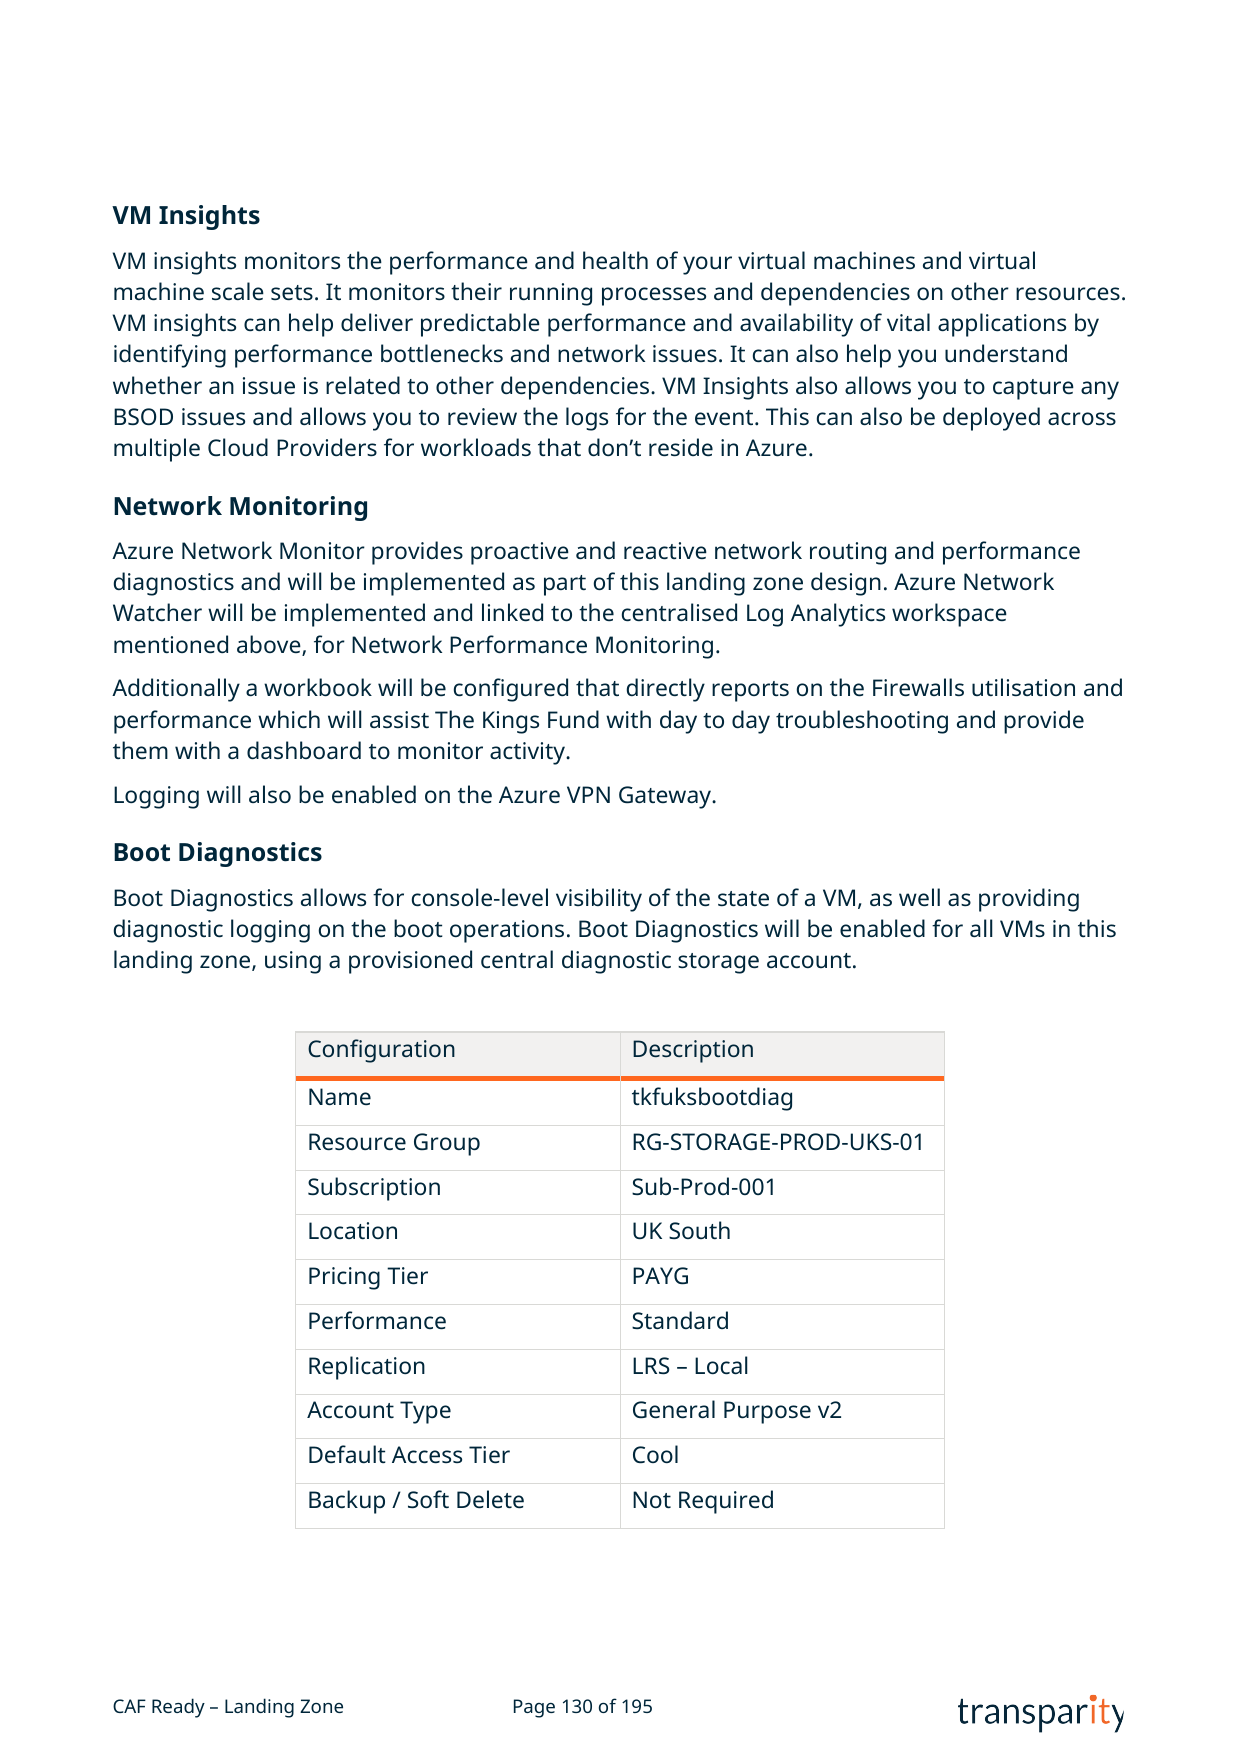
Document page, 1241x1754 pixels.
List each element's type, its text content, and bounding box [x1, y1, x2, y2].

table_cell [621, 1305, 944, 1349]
text VM insights monitors the performance and health of your virtual machines and virtual machine scale sets. It monitors their running processes and dependencies on other resources. VM insights can help deliver predictable performance and availability of vital applications by identifying performance bottlenecks and network issues. It can also help you understand whether an issue is related to other dependencies. VM Insights also allows you to capture any BSOD issues and allows you to review the logs for the event. This can also be deployed across multiple Cloud Providers for workloads that don’t reside in Azure. [112, 244, 1128, 463]
picture [957, 1694, 1124, 1733]
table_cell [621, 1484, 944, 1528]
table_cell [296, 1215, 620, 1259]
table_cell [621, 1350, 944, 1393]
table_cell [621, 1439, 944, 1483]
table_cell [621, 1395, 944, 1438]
text Azure Network Monitor provides proactive and reactive network routing and performance diagnostics and will be implemented as part of this landing zone design. Azure Network Watcher will be implemented and linked to the centralised Log Analytics workspace mentioned above, for Network Performance Monitoring. [112, 535, 1128, 660]
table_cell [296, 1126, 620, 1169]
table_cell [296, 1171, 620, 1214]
subtitle VM Insights [112, 198, 1128, 232]
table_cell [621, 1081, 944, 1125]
text Logging will also be enabled on the Azure VPN Gateway. [112, 779, 1128, 810]
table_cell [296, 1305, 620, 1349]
subtitle Boot Diagnostics [112, 835, 1128, 869]
text Additionally a workbook will be configured that directly reports on the Firewalls utilisation and performance which will assist The Kings Fund with day to day troubleshooting and provide them with a dashboard to monitor activity. [112, 672, 1128, 766]
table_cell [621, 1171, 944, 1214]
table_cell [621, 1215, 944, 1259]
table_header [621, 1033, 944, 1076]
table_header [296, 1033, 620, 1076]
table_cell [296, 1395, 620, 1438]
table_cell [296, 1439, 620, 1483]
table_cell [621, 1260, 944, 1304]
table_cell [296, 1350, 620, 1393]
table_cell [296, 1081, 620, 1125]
subtitle Network Monitoring [112, 488, 1128, 522]
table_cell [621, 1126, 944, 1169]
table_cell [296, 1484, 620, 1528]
text Boot Diagnostics allows for console-level visibility of the state of a VM, as well as providing diagnostic logging on the boot operations. Boot Diagnostics will be enabled for all VMs in this landing zone, using a provisioned central diagnostic storage account. [112, 881, 1128, 975]
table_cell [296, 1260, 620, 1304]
